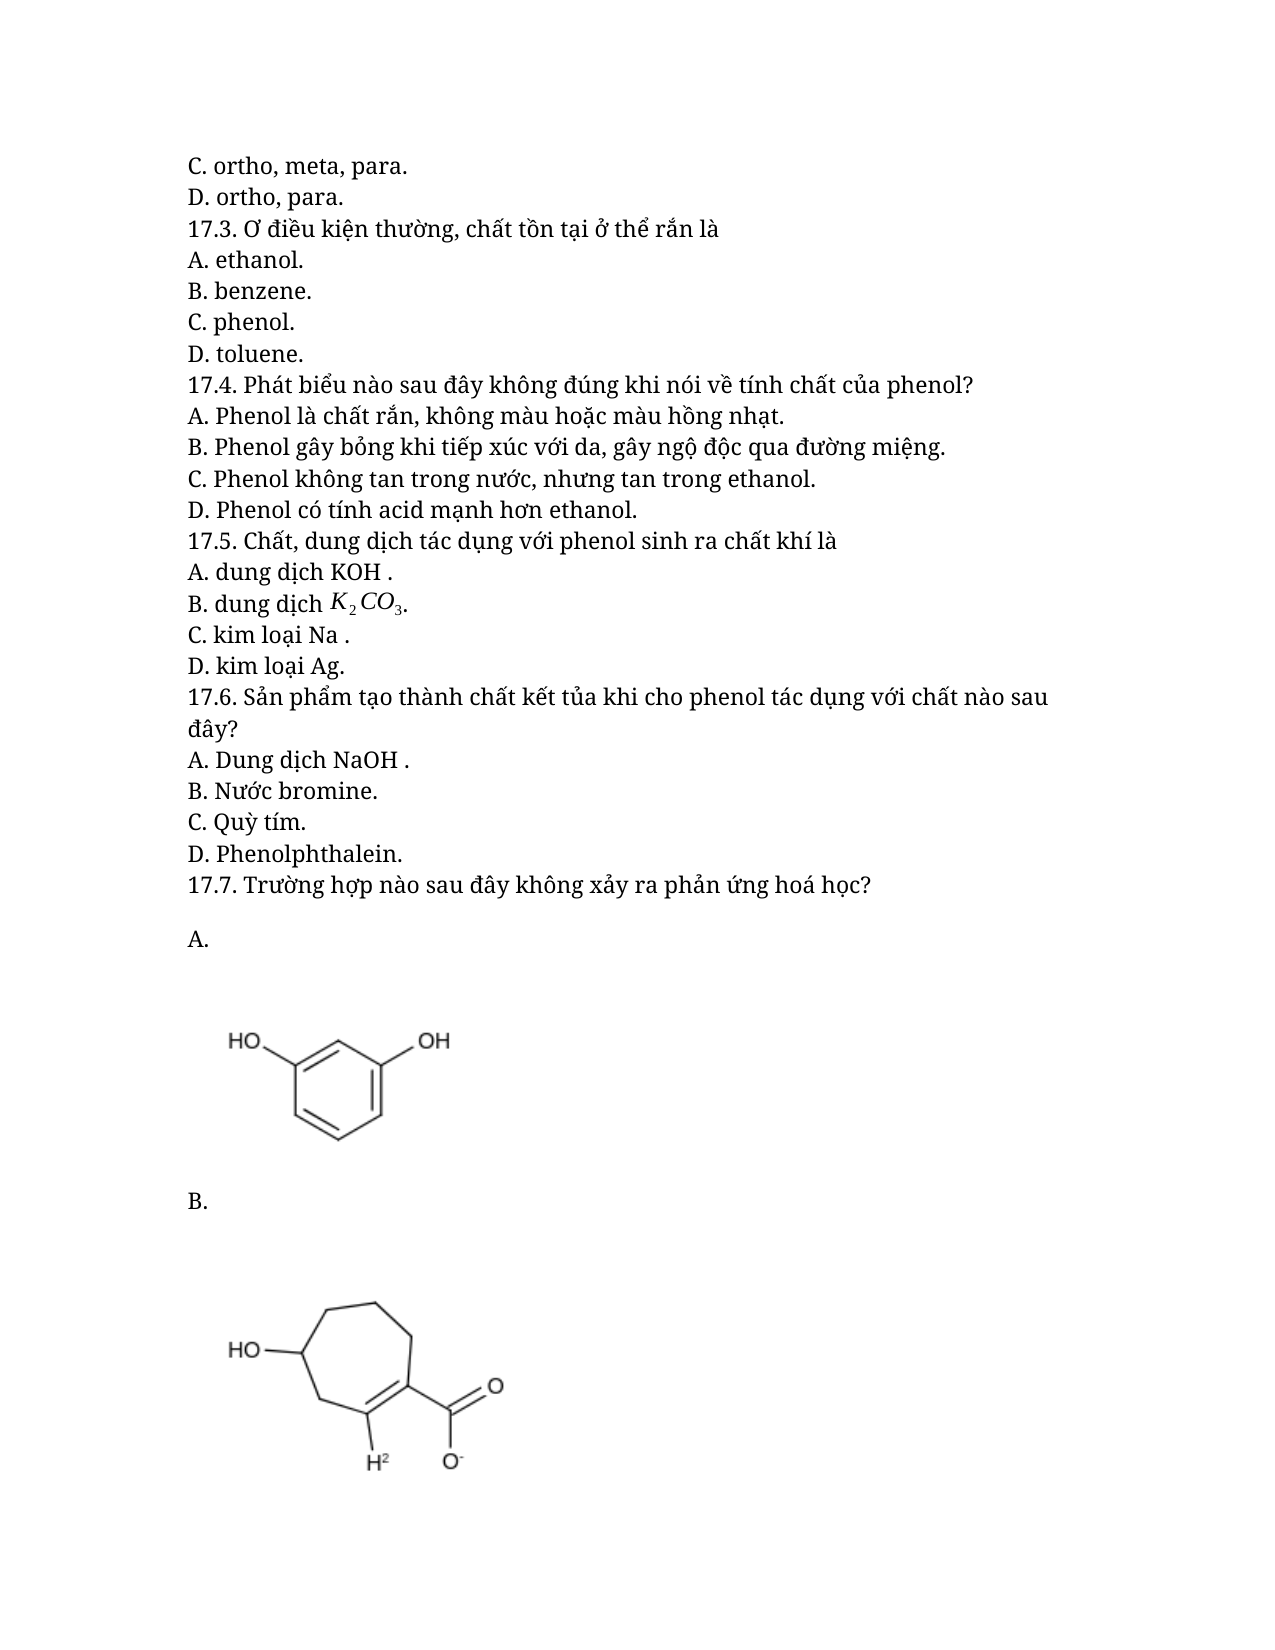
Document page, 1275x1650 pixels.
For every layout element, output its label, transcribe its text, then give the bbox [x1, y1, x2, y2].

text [187, 150, 1087, 900]
text B. [187, 1185, 1087, 1247]
picture [187, 1270, 560, 1496]
picture [187, 1008, 489, 1173]
text A. [187, 923, 1087, 986]
